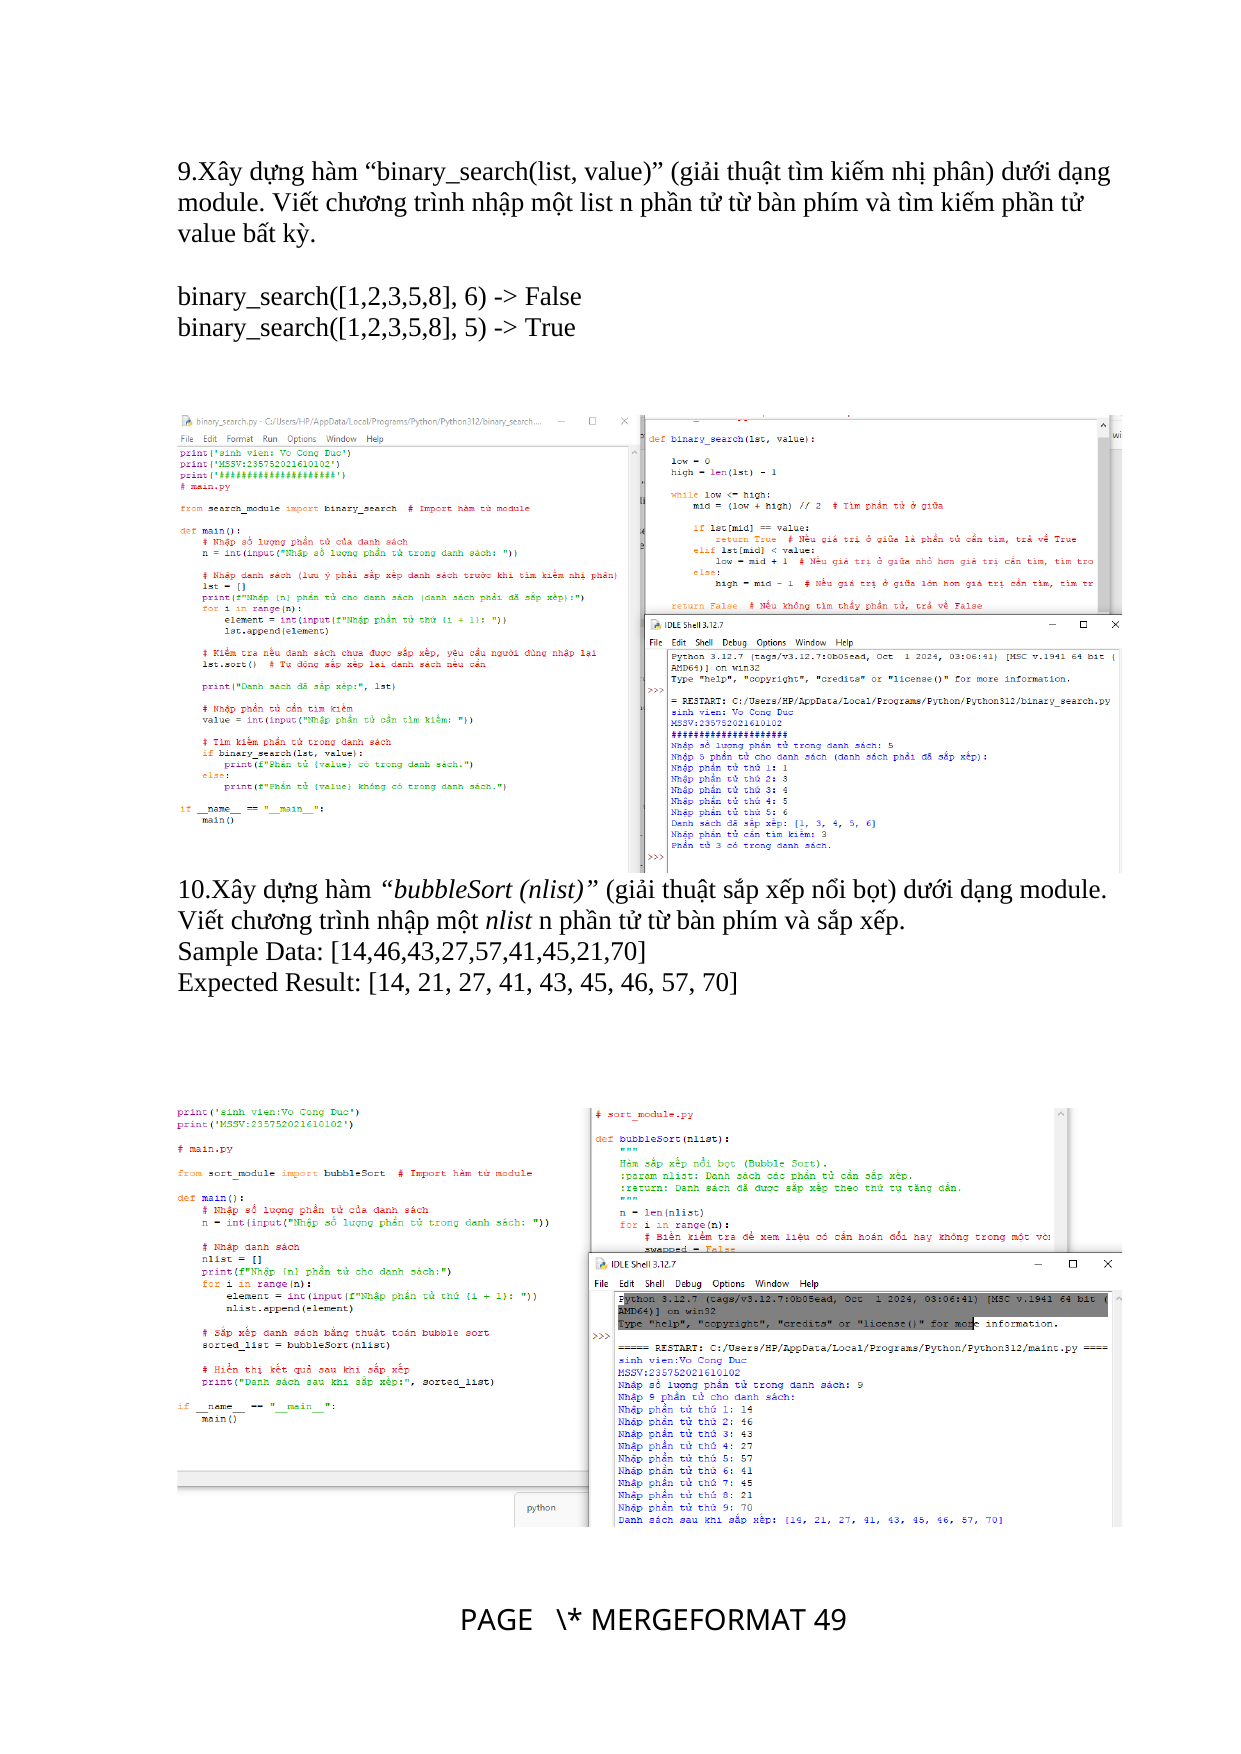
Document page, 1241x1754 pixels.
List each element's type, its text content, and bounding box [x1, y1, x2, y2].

text binary_search([1,2,3,5,8], 5) -> True [177, 311, 1122, 342]
picture [177, 415, 1123, 873]
text Expected Result: [14, 21, 27, 41, 43, 45, 46, 57, 70] [177, 966, 1122, 997]
picture [177, 1108, 1123, 1527]
text 9.Xây dựng hàm “binary_search(list, value)” (giải thuật tìm kiếm nhị phân) dưới dạng module. Viết chương trình nhập một list n phần tử từ bàn phím và tìm kiếm phần tử value bất kỳ. [177, 155, 1122, 248]
text Sample Data: [14,46,43,27,57,41,45,21,70] [177, 935, 1122, 966]
text binary_search([1,2,3,5,8], 6) -> False [177, 279, 1122, 311]
text 10.Xây dựng hàm “bubbleSort (nlist)” (giải thuật sắp xếp nổi bọt) dưới dạng module. Viết chương trình nhập một nlist n phần tử từ bàn phím và sắp xếp. [177, 873, 1122, 935]
